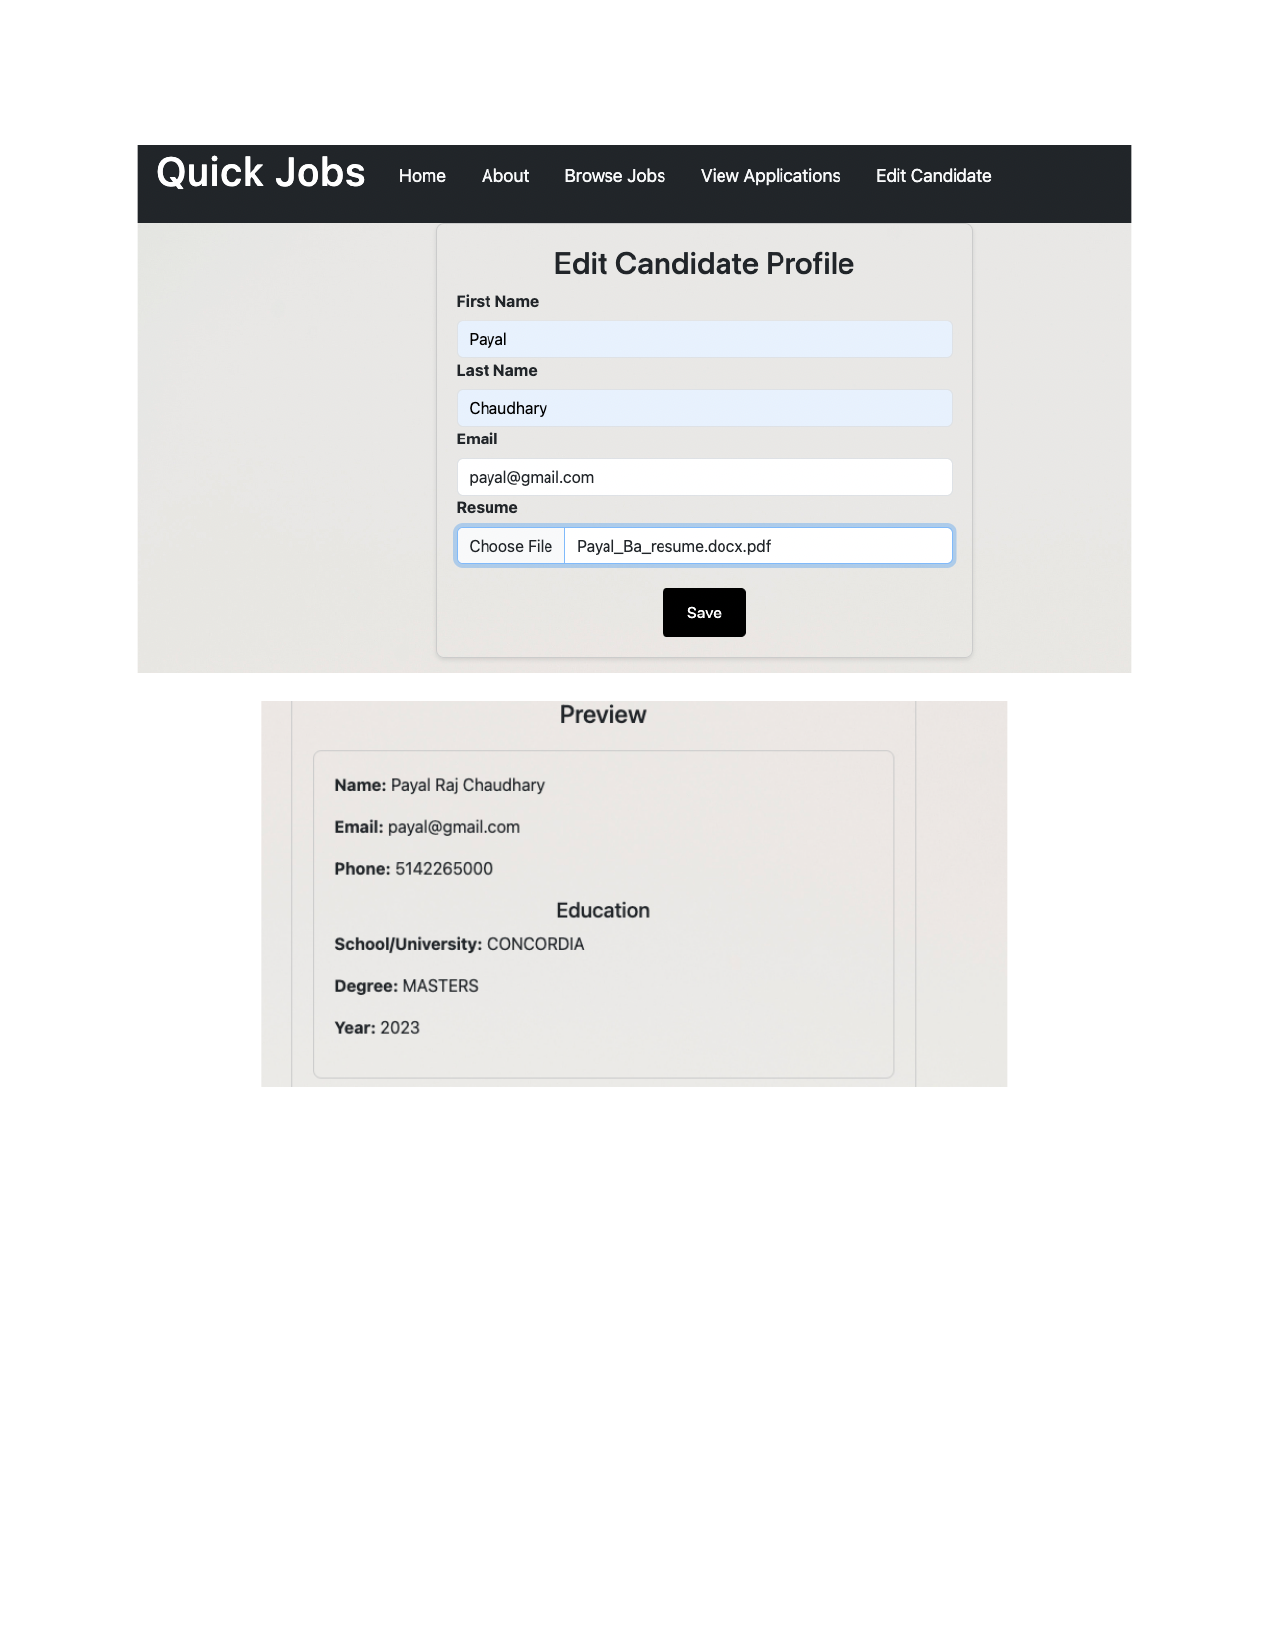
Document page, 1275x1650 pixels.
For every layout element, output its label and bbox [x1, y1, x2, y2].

picture [137, 145, 1132, 673]
picture [261, 701, 1008, 1087]
